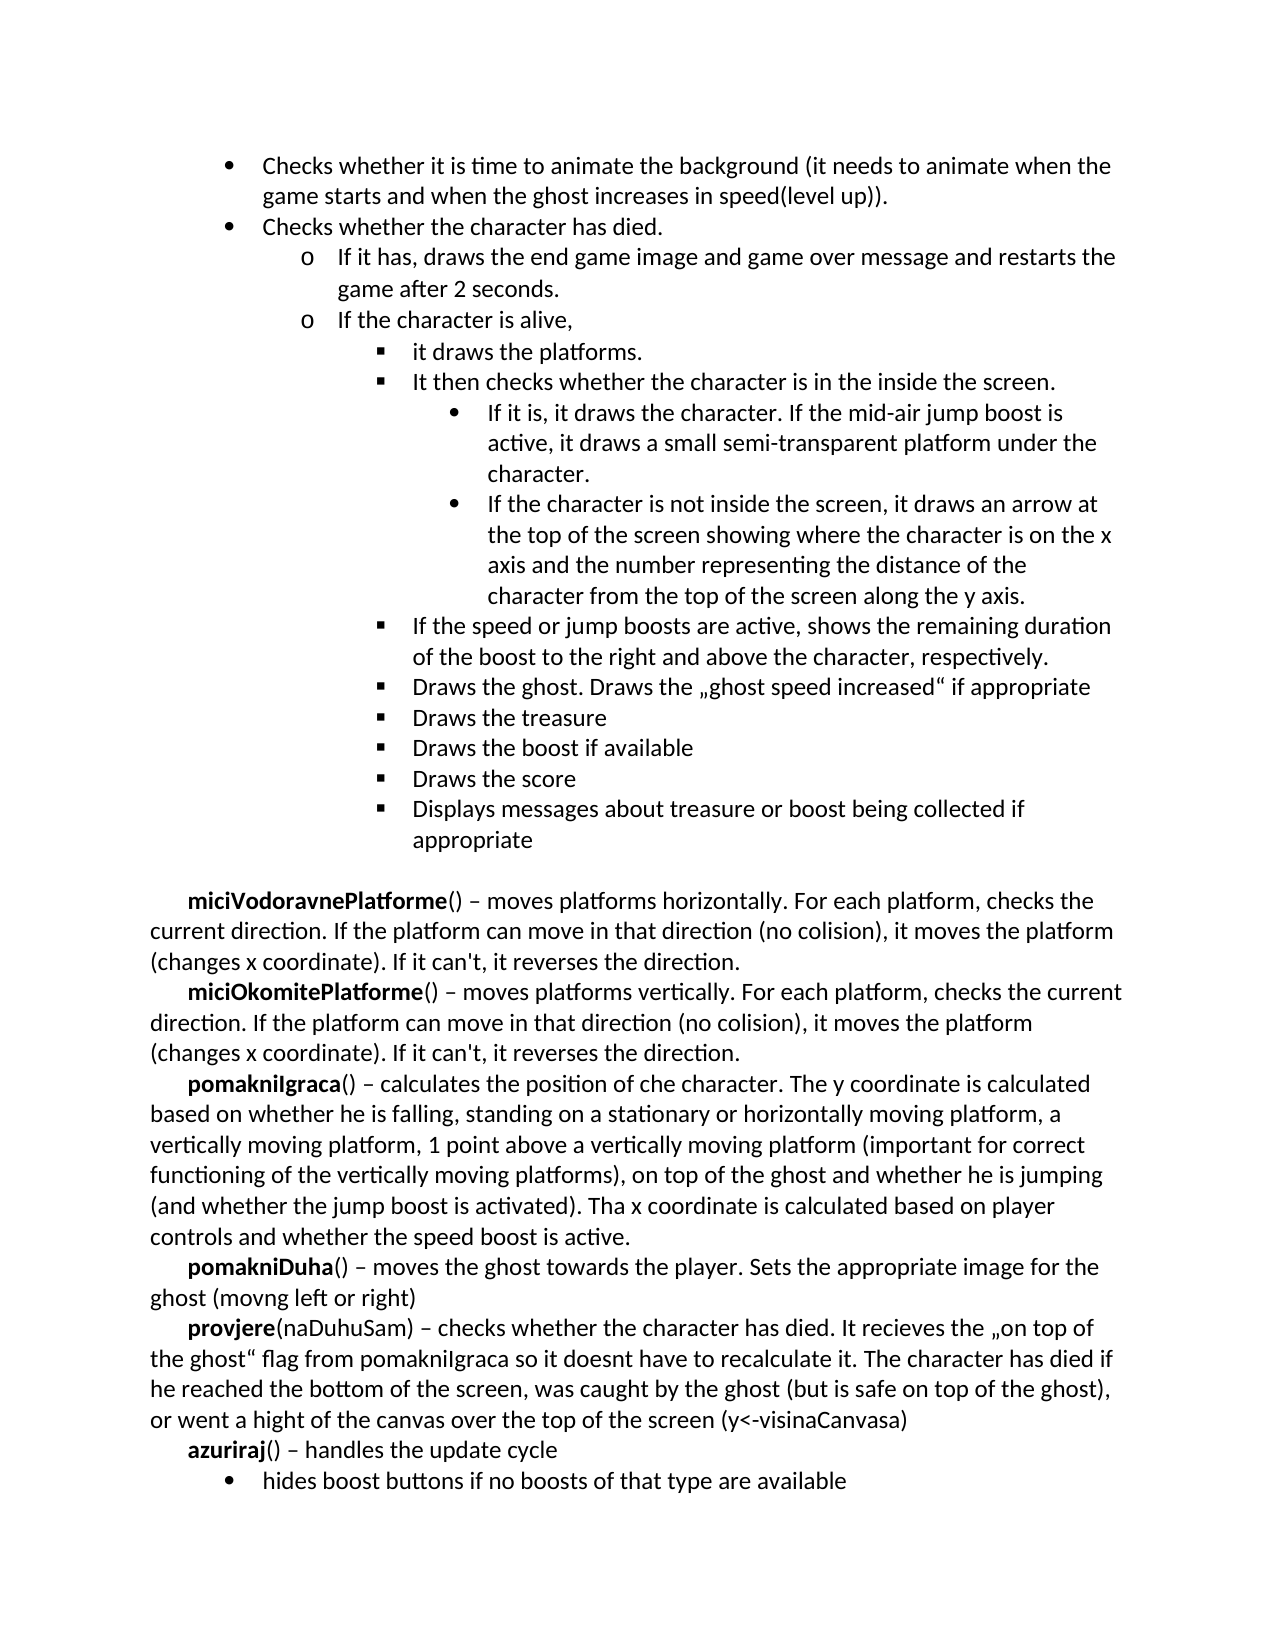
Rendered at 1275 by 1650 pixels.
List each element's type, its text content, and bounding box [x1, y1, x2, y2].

list It then checks whether the character is in the inside the screen. [375, 366, 1125, 397]
list Draws the score [375, 763, 1125, 793]
list Draws the treasure [375, 702, 1125, 732]
list If the speed or jump boosts are active, shows the remaining duration of the boost to the right and above the character, respectively. [375, 610, 1125, 671]
text azuriraj() – handles the update cycle [150, 1434, 1125, 1465]
list Checks whether the character has died. [225, 211, 1125, 242]
text miciVodoravnePlatforme() – moves platforms horizontally. For each platform, checks the current direction. If the platform can move in that direction (no colision), it moves the platform (changes x coordinate). If it can't, it reverses the direction. [150, 885, 1125, 977]
list If it is, it draws the character. If the mid-air jump boost is active, it draws a small semi-transparent platform under the character. [450, 397, 1125, 488]
list it draws the platforms. [375, 336, 1125, 366]
list hides boost buttons if no boosts of that type are available [225, 1465, 1125, 1495]
list Draws the boost if available [375, 732, 1125, 763]
list Checks whether it is time to animate the background (it needs to animate when the game starts and when the ghost increases in speed(level up)). [225, 150, 1125, 211]
text pomakniDuha() – moves the ghost towards the player. Sets the appropriate image for the ghost (movng left or right) [150, 1251, 1125, 1312]
list If the character is alive, [300, 304, 1125, 336]
list If the character is not inside the screen, it draws an arrow at the top of the screen showing where the character is on the x axis and the number representing the distance of the character from the top of the screen along the y axis. [450, 488, 1125, 610]
text pomakniIgraca() – calculates the position of che character. The y coordinate is calculated based on whether he is falling, standing on a stationary or horizontally moving platform, a vertically moving platform, 1 point above a vertically moving platform (important for correct functioning of the vertically moving platforms), on top of the ghost and whether he is jumping (and whether the jump boost is activated). Tha x coordinate is calculated based on player controls and whether the speed boost is active. [150, 1068, 1125, 1251]
text provjere(naDuhuSam) – checks whether the character has died. It recieves the „on top of the ghost“ flag from pomakniIgraca so it doesnt have to recalculate it. The character has died if he reached the bottom of the screen, was caught by the ghost (but is safe on top of the ghost), or went a hight of the canvas over the top of the screen (y<-visinaCanvasa) [150, 1312, 1125, 1434]
list Draws the ghost. Draws the „ghost speed increased“ if appropriate [375, 671, 1125, 702]
list Displays messages about treasure or boost being collected if appropriate [375, 793, 1125, 854]
list If it has, draws the end game image and game over message and restarts the game after 2 seconds. [300, 242, 1125, 304]
text miciOkomitePlatforme() – moves platforms vertically. For each platform, checks the current direction. If the platform can move in that direction (no colision), it moves the platform (changes x coordinate). If it can't, it reverses the direction. [150, 977, 1125, 1068]
